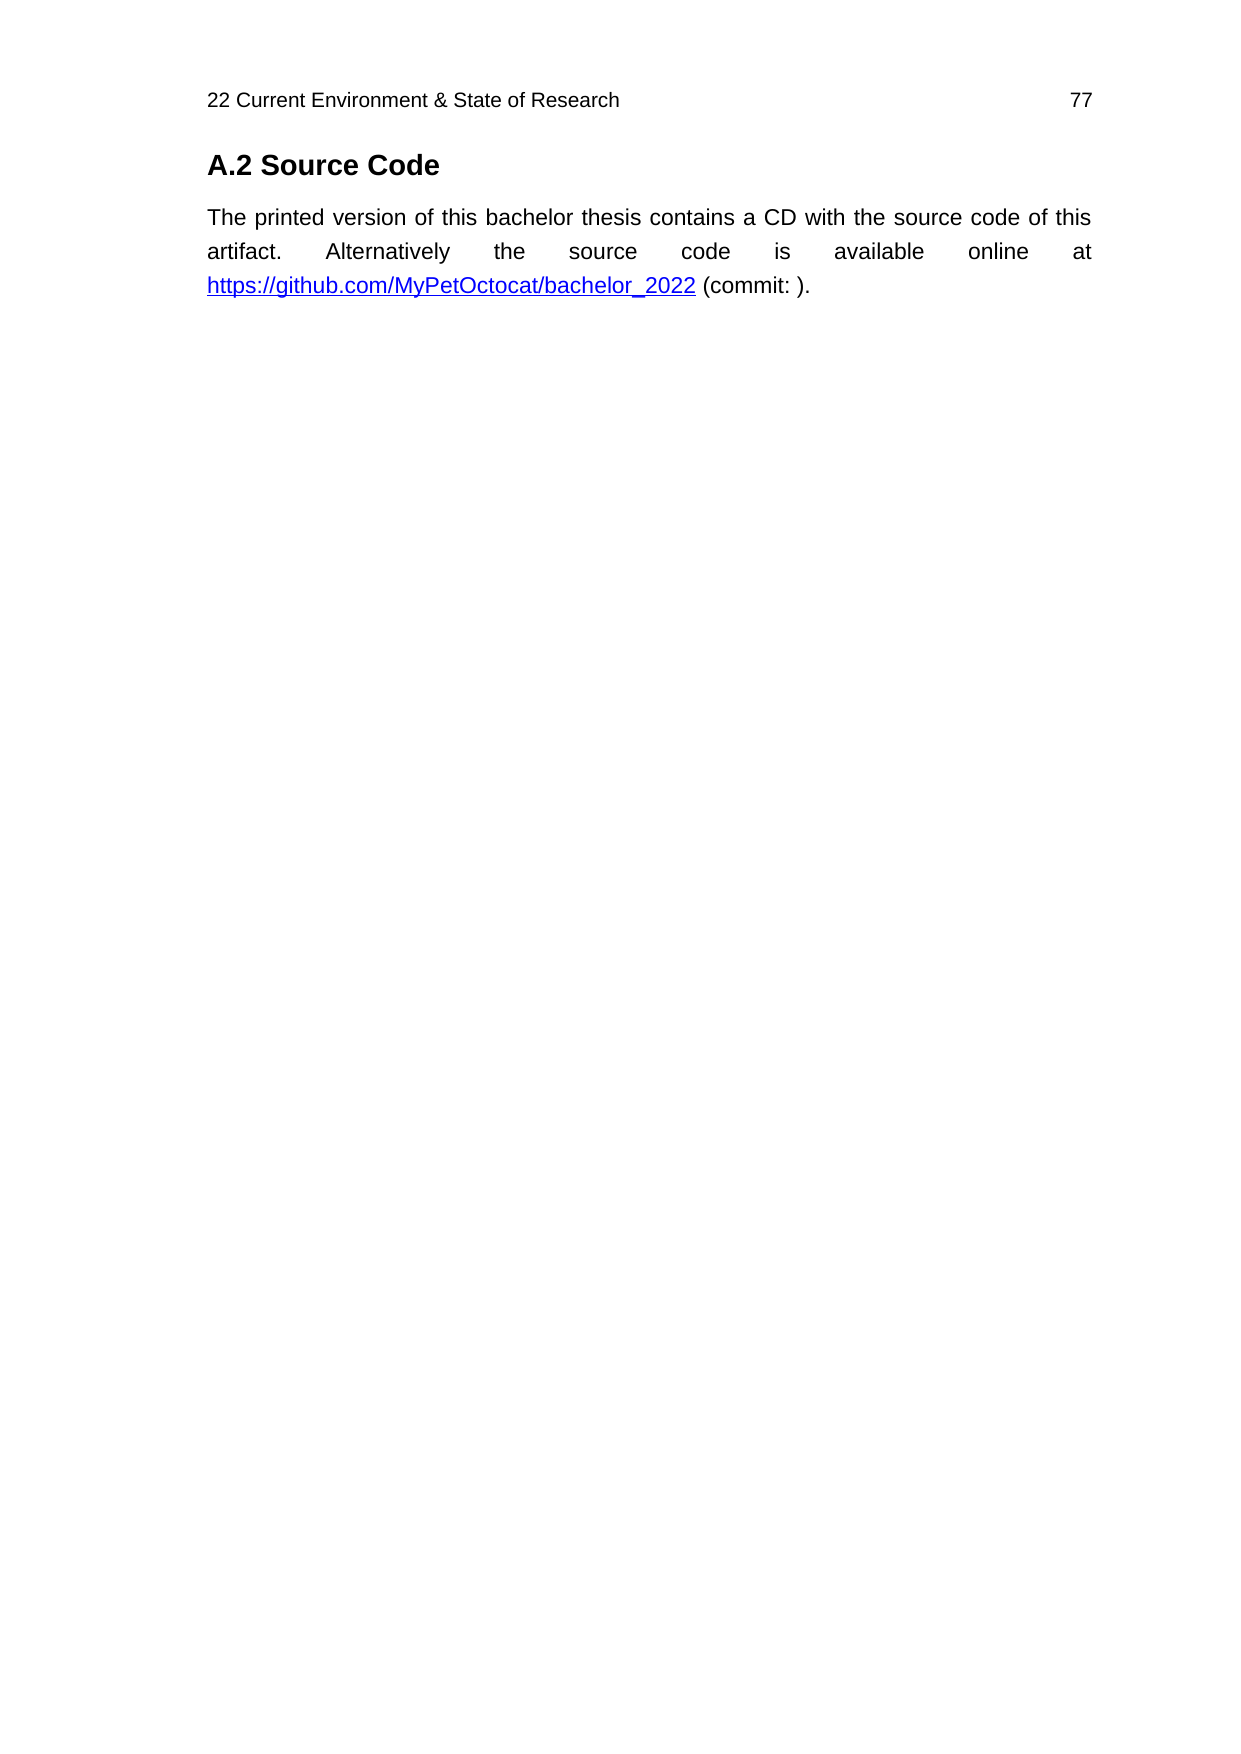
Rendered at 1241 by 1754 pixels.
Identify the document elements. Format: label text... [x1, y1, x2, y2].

text The printed version of this bachelor thesis contains a CD with the source code of this artifact. Alternatively the source code is available online at https://github.com/MyPetOctocat/bachelor_2022 (commit: ). [207, 204, 1092, 299]
subtitle A.2 Source Code [207, 148, 1092, 181]
